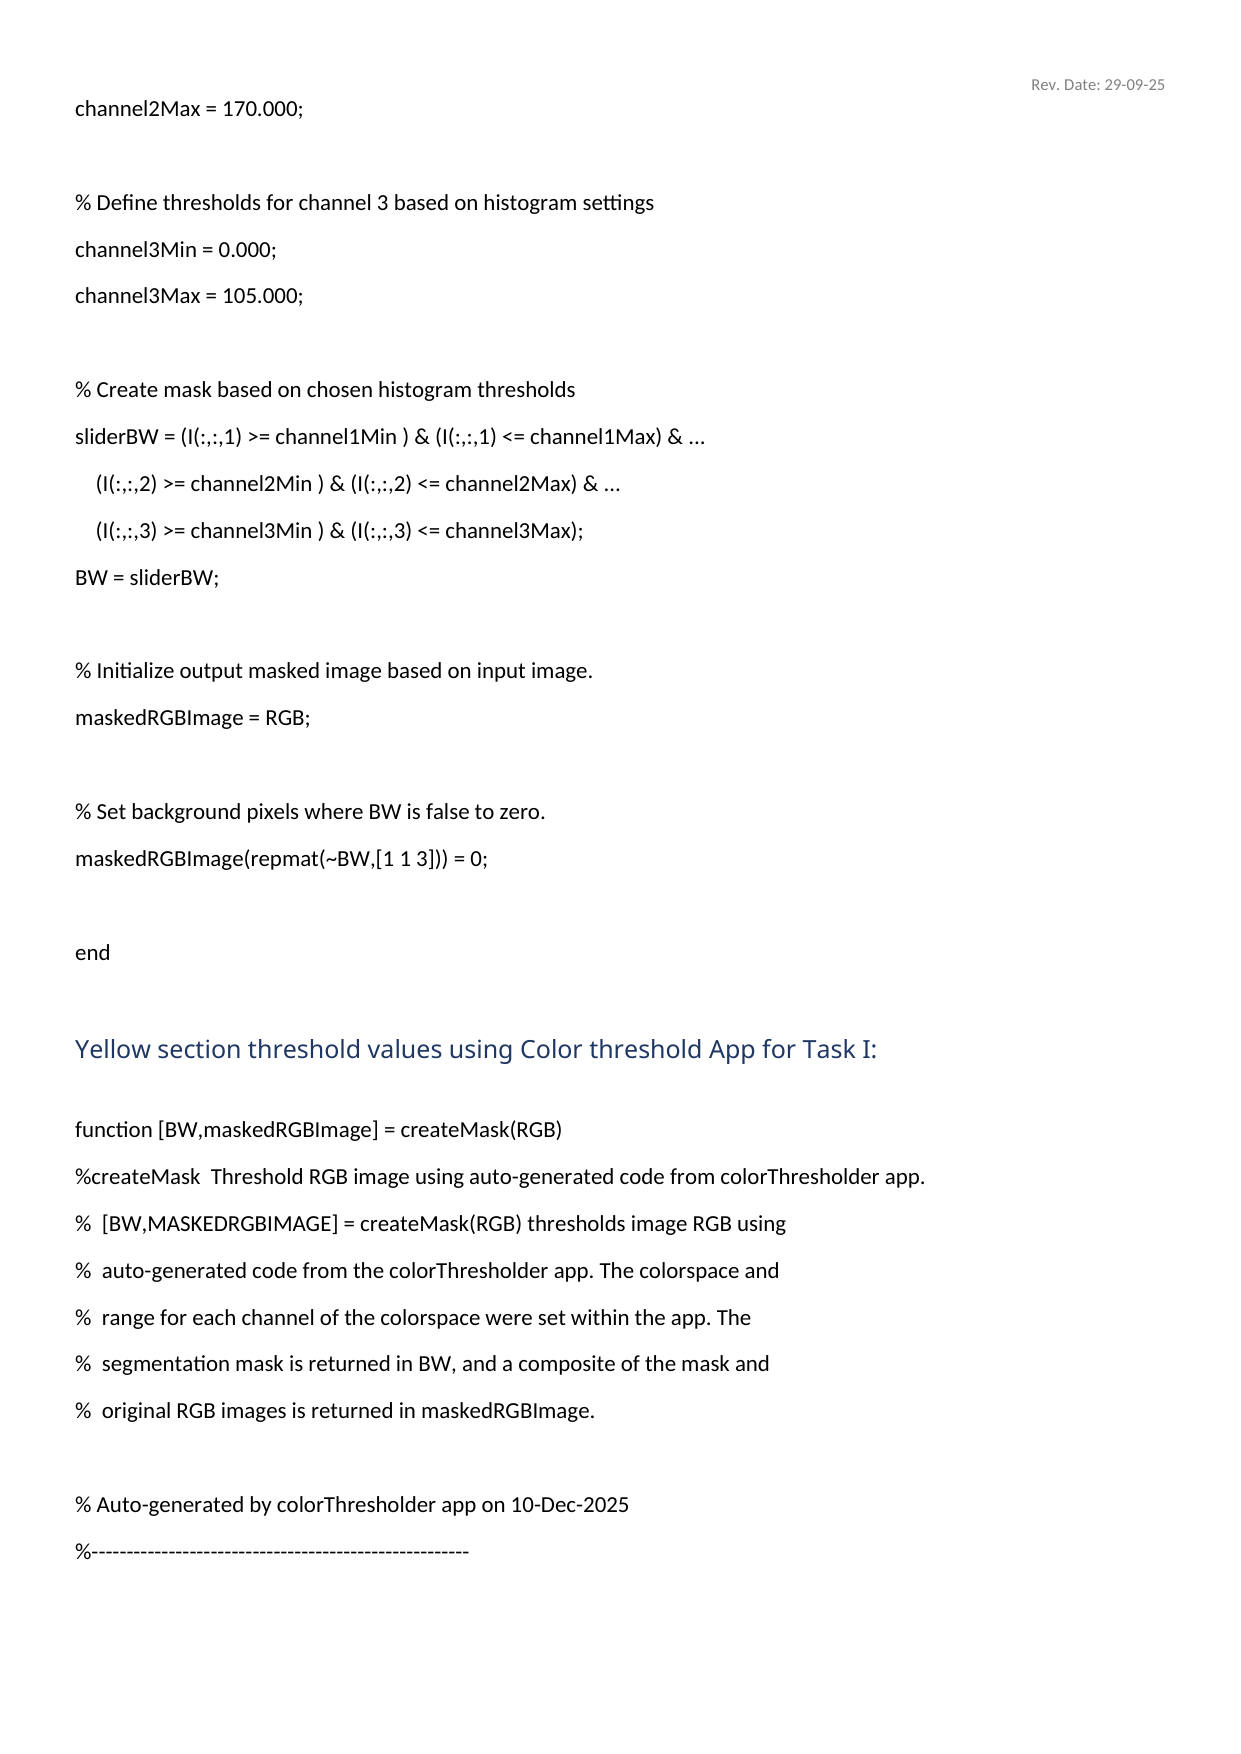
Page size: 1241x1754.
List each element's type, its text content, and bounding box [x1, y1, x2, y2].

text % range for each channel of the colorspace were set within the app. The [75, 1303, 1165, 1331]
text BW = sliderBW; [75, 563, 1165, 591]
text %------------------------------------------------------ [75, 1537, 1165, 1565]
text function [BW,maskedRGBImage] = createMask(RGB) [75, 1115, 1165, 1143]
text sliderBW = (I(:,:,1) >= channel1Min ) & (I(:,:,1) <= channel1Max) & ... [75, 422, 1165, 450]
text % [BW,MASKEDRGBIMAGE] = createMask(RGB) thresholds image RGB using [75, 1209, 1165, 1237]
subtitle Yellow section threshold values using Color threshold App for Task I: [75, 1032, 1165, 1066]
text % Set background pixels where BW is false to zero. [75, 797, 1165, 825]
text end [75, 938, 1165, 966]
text % original RGB images is returned in maskedRGBImage. [75, 1396, 1165, 1424]
text channel2Max = 170.000; [75, 94, 1165, 122]
text maskedRGBImage = RGB; [75, 703, 1165, 731]
text channel3Max = 105.000; [75, 282, 1165, 309]
text % segmentation mask is returned in BW, and a composite of the mask and [75, 1349, 1165, 1378]
text %createMask Threshold RGB image using auto-generated code from colorThresholder app. [75, 1162, 1165, 1190]
text channel3Min = 0.000; [75, 235, 1165, 263]
text % Create mask based on chosen histogram thresholds [75, 375, 1165, 403]
text % Define thresholds for channel 3 based on histogram settings [75, 188, 1165, 216]
text % Auto-generated by colorThresholder app on 10-Dec-2025 [75, 1490, 1165, 1518]
text (I(:,:,2) >= channel2Min ) & (I(:,:,2) <= channel2Max) & ... [75, 469, 1165, 497]
text (I(:,:,3) >= channel3Min ) & (I(:,:,3) <= channel3Max); [75, 516, 1165, 544]
text maskedRGBImage(repmat(~BW,[1 1 3])) = 0; [75, 844, 1165, 872]
text % auto-generated code from the colorThresholder app. The colorspace and [75, 1256, 1165, 1284]
text % Initialize output masked image based on input image. [75, 657, 1165, 684]
